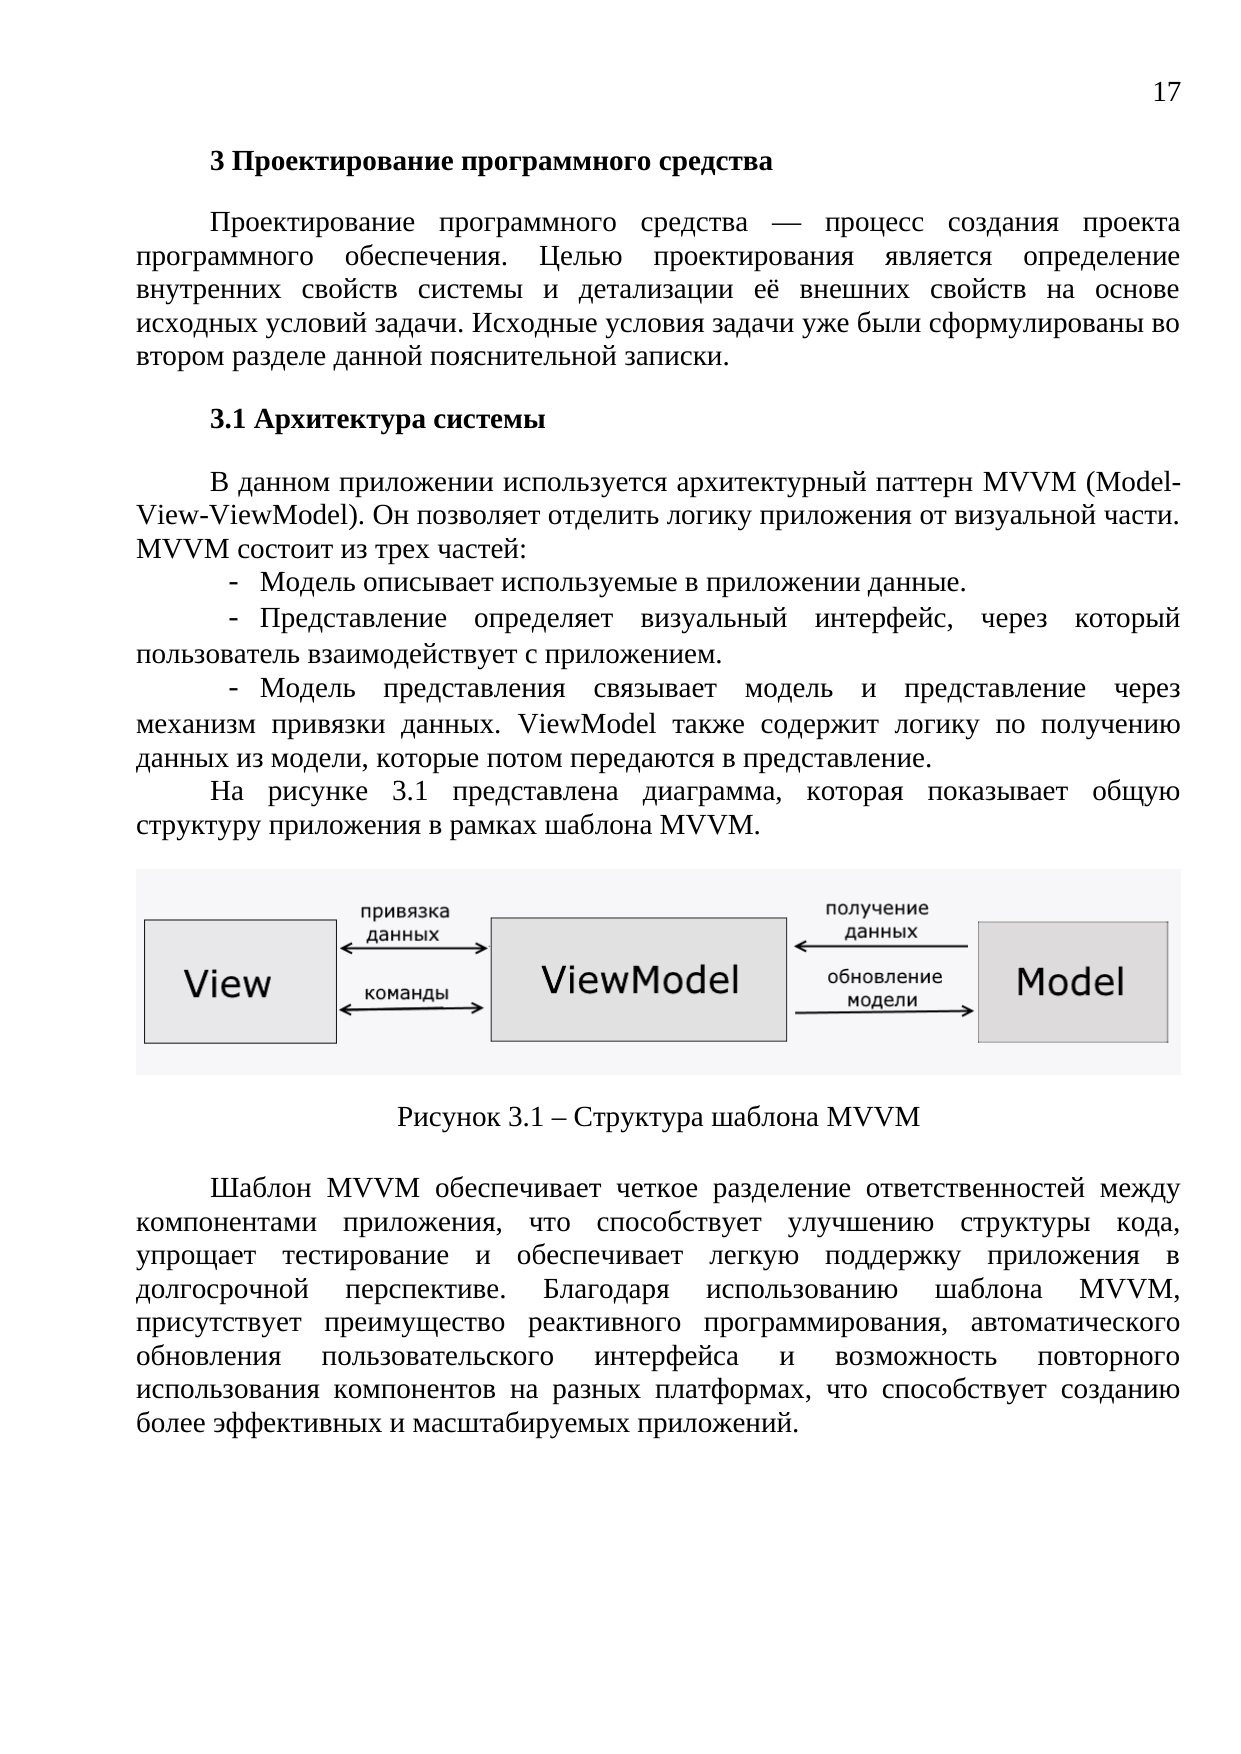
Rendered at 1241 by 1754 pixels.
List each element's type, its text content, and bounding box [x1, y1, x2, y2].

text Рисунок 3.1 – Структура шаблона MVVM [136, 1099, 1181, 1133]
text На рисунке 3.1 представлена диаграмма, которая показывает общую структуру приложения в рамках шаблона MVVM. [136, 773, 1181, 840]
text Шаблон MVVM обеспечивает четкое разделение ответственностей между компонентами приложения, что способствует улучшению структуры кода, упрощает тестирование и обеспечивает легкую поддержку приложения в долгосрочной перспективе. Благодаря использованию шаблона MVVM, присутствует преимущество реактивного программирования, автоматического обновления пользовательского интерфейса и возможность повторного использования компонентов на разных платформах, что способствует созданию более эффективных и масштабируемых приложений. [136, 1170, 1181, 1438]
text В данном приложении используется архитектурный паттерн MVVM (Model-View-ViewModel). Он позволяет отделить логику приложения от визуальной части. MVVM состоит из трех частей: [136, 464, 1181, 564]
list Модель описывает используемые в приложении данные. [136, 564, 1181, 601]
list Представление определяет визуальный интерфейс, через который пользователь взаимодействует с приложением. [136, 601, 1181, 670]
subtitle 3 Проектирование программного средства [136, 143, 1181, 177]
list Модель представления связывает модель и представление через механизм привязки данных. ViewModel также содержит логику по получению данных из модели, которые потом передаются в представление. [136, 670, 1181, 773]
subtitle 3.1 Архитектура системы [136, 401, 1181, 435]
picture [135, 869, 1182, 1075]
text Проектирование программного средства — процесс создания проекта программного обеспечения. Целью проектирования является определение внутренних свойств системы и детализации её внешних свойств на основе исходных условий задачи. Исходные условия задачи уже были сформулированы во втором разделе данной пояснительной записки. [136, 204, 1181, 372]
